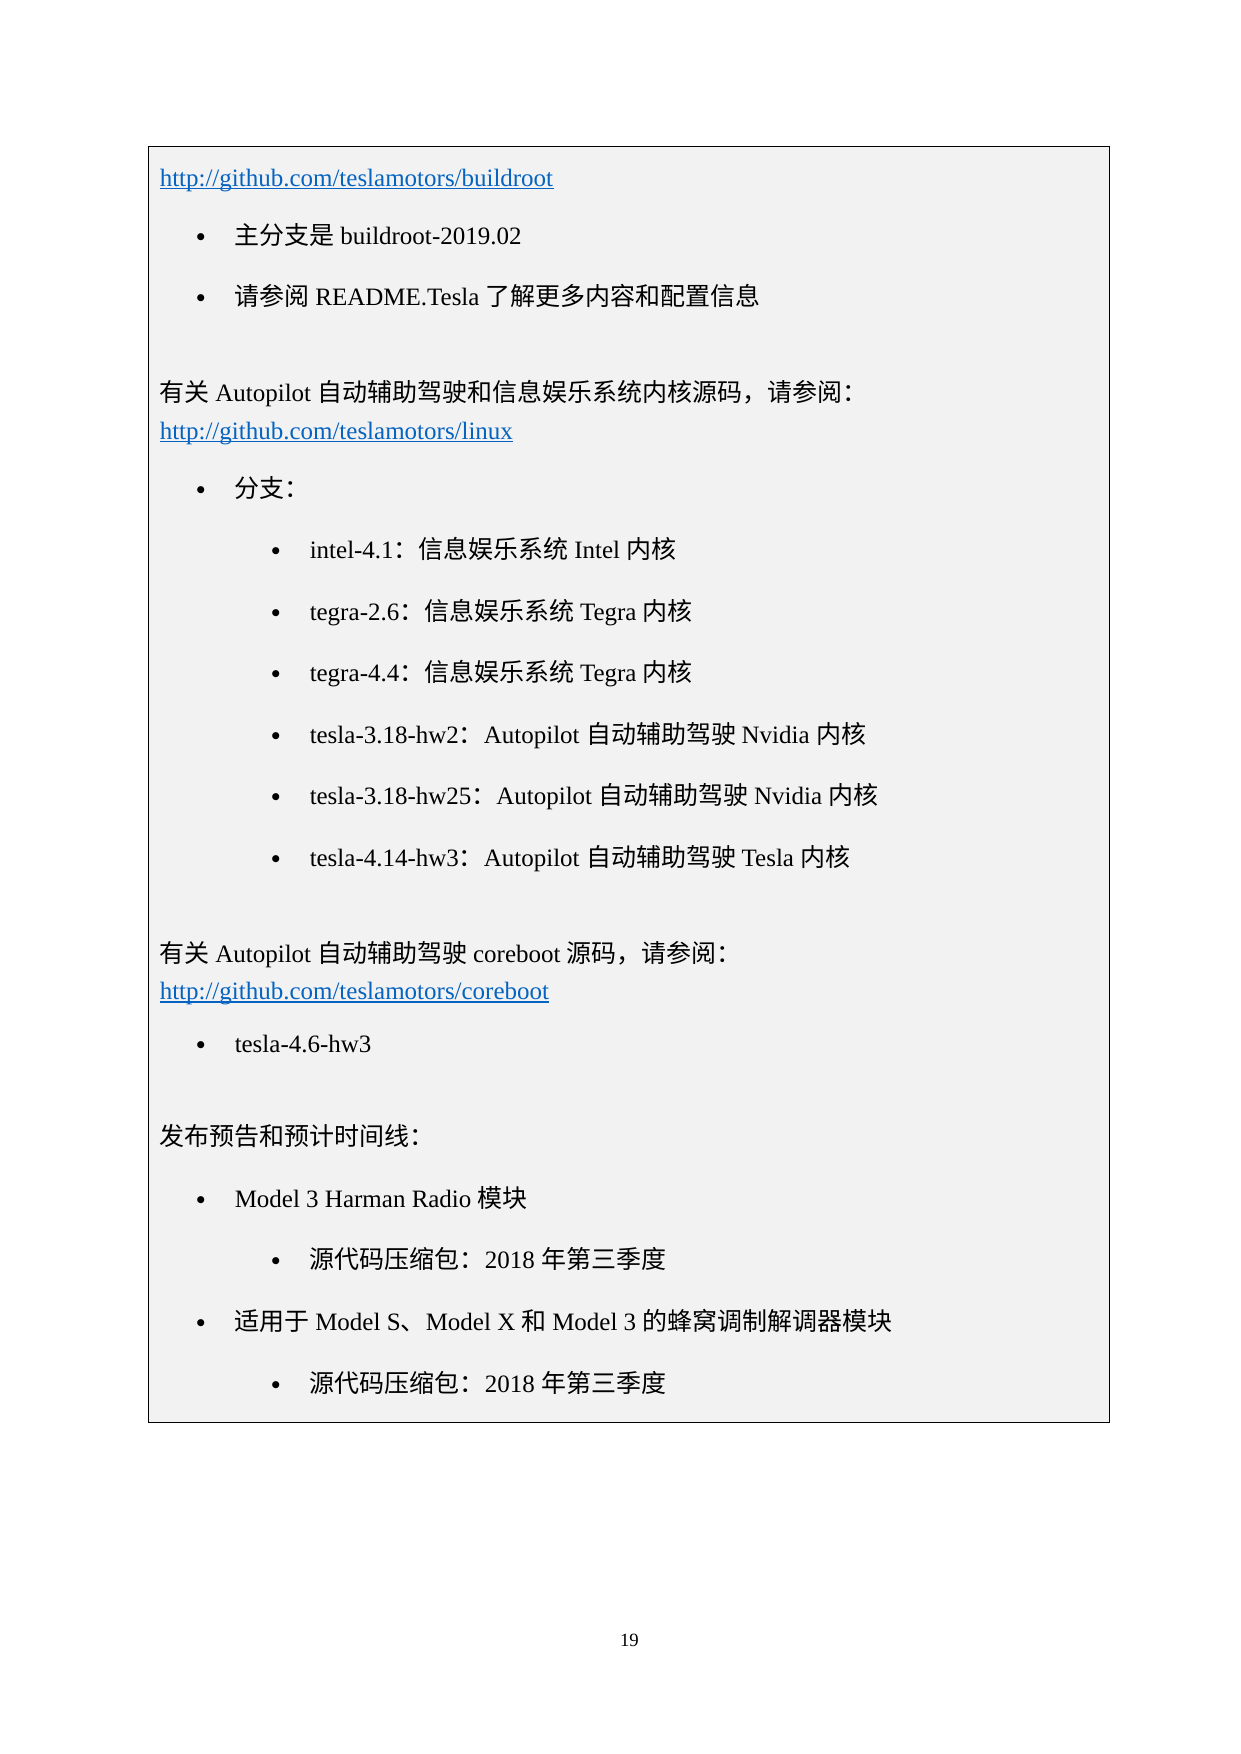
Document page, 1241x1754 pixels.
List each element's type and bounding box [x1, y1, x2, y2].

table_header [149, 147, 1109, 1422]
